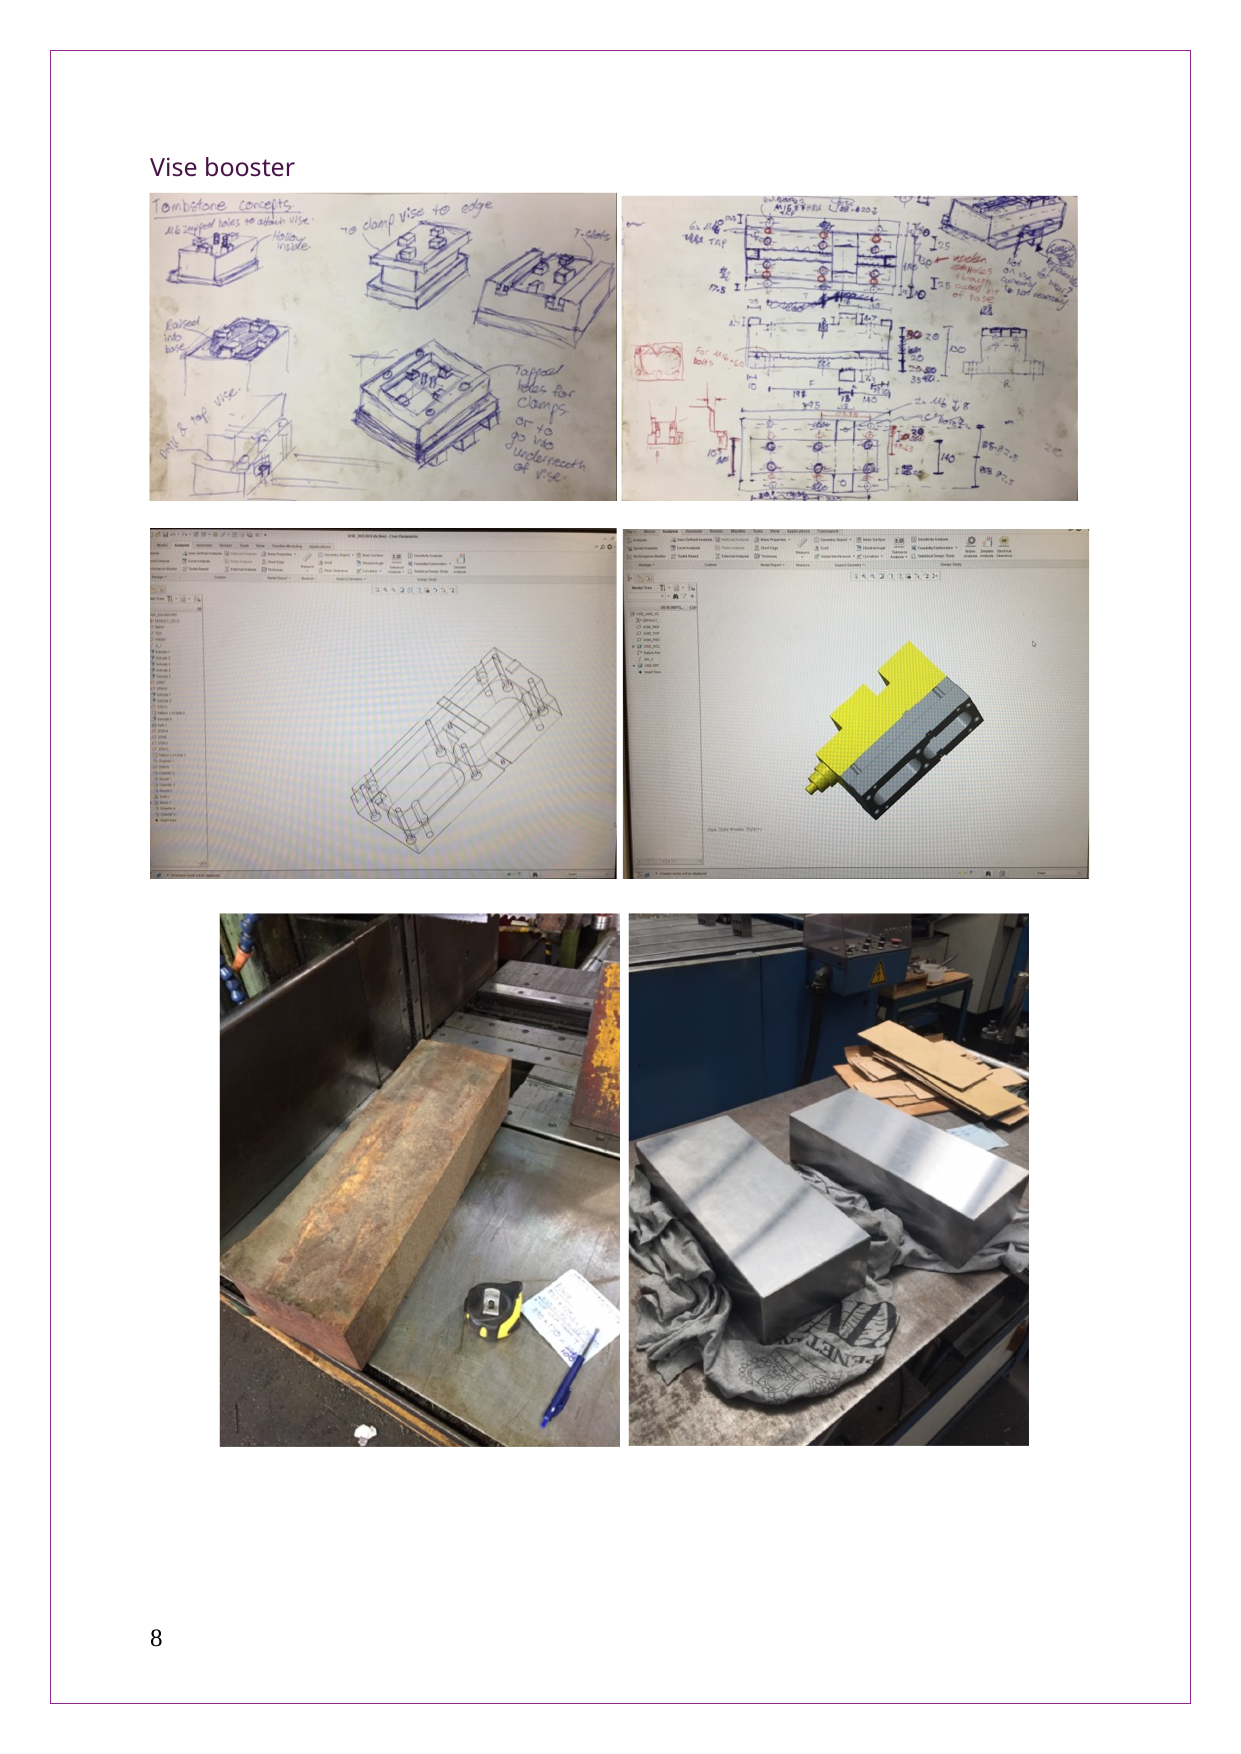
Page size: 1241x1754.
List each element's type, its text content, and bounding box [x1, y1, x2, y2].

picture [150, 193, 617, 501]
picture [629, 914, 1029, 1445]
picture [622, 196, 1077, 501]
subtitle Vise booster [150, 150, 1090, 184]
picture [150, 528, 617, 879]
picture [622, 529, 1090, 879]
picture [220, 914, 620, 1446]
